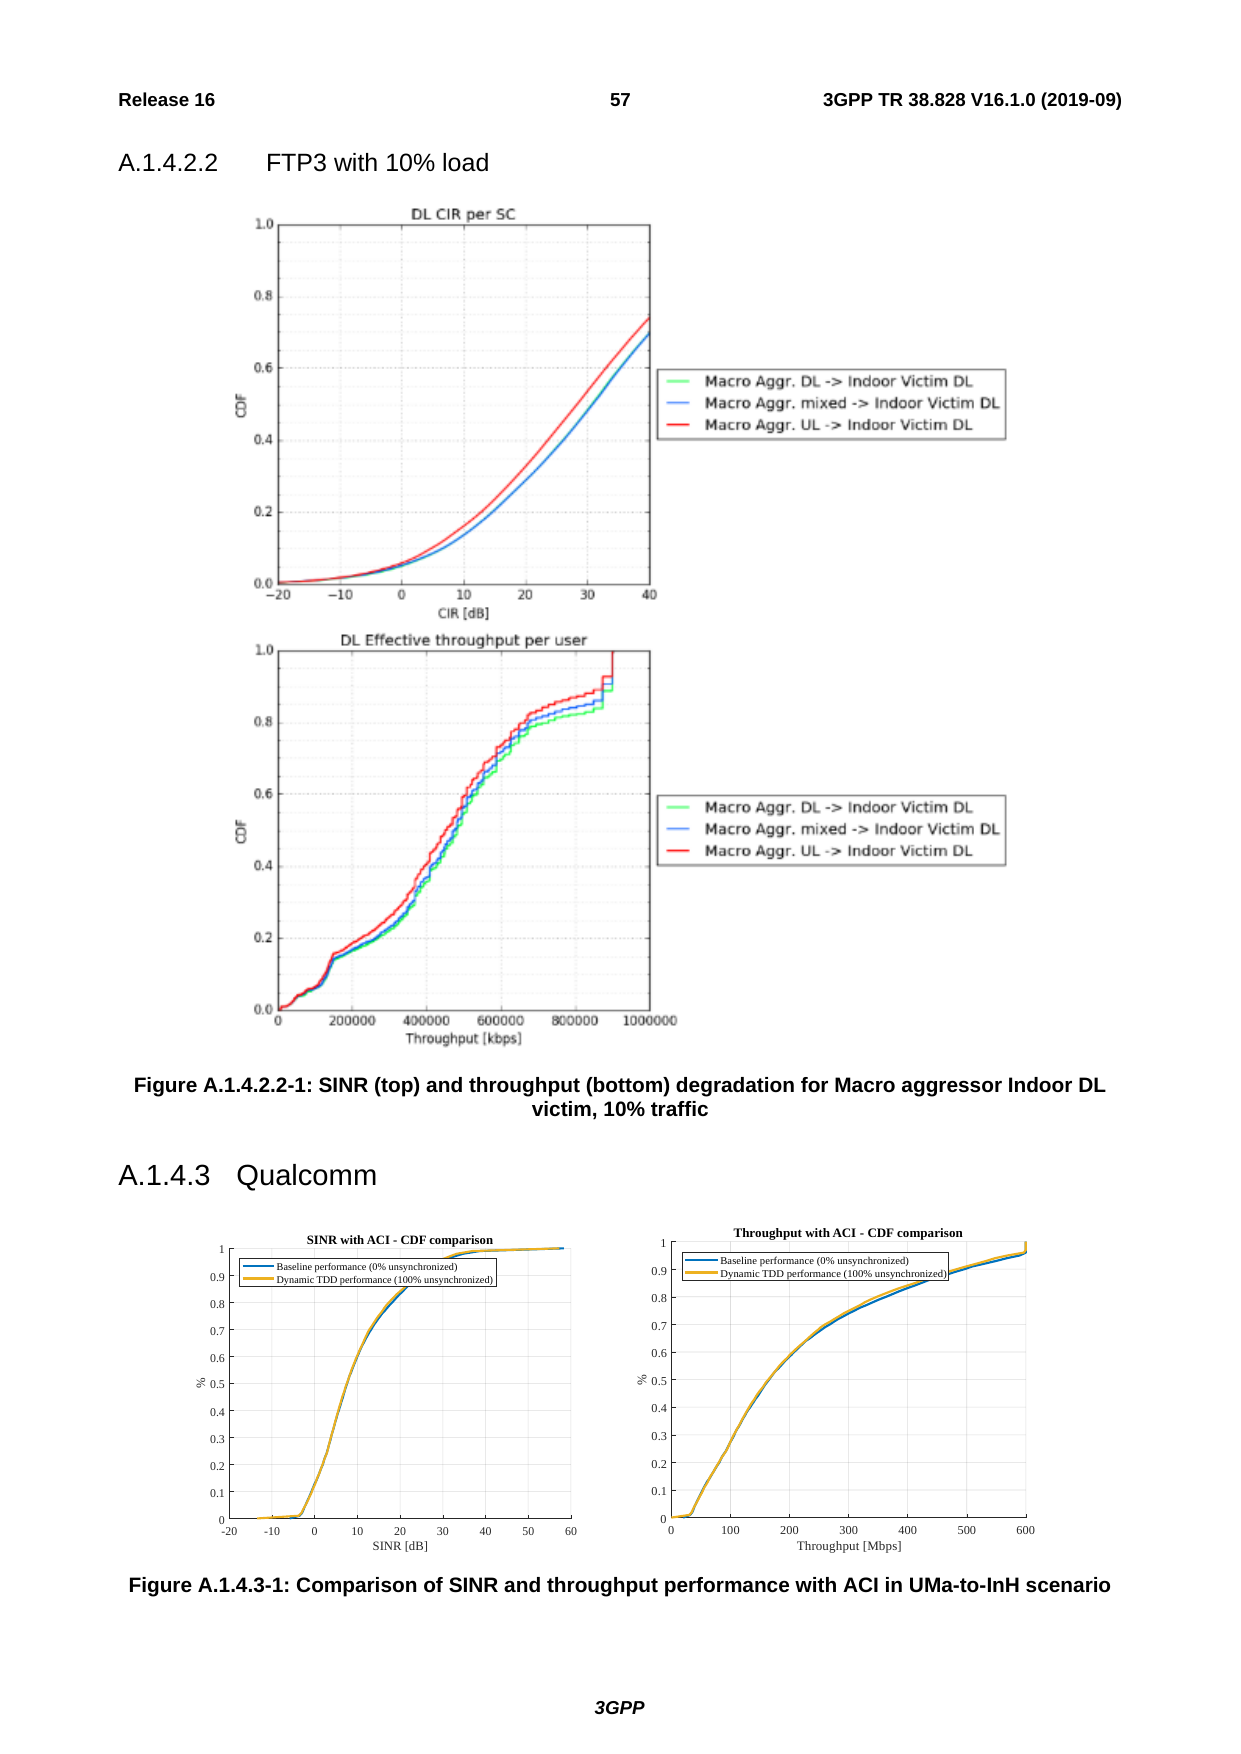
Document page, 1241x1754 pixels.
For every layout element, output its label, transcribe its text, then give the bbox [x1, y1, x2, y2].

subtitle A.1.4.2.2 FTP3 with 10% load [118, 147, 1122, 176]
text Figure A.1.4.2.2-1: SINR (top) and throughput (bottom) degradation for Macro aggressor Indoor DL victim, 10% traffic [118, 1073, 1122, 1121]
text Figure A.1.4.3-1: Comparison of SINR and throughput performance with ACI in UMa-to-InH scenario [118, 1573, 1122, 1597]
subtitle A.1.4.3 Qualcomm [118, 1158, 1122, 1192]
picture [228, 201, 1013, 1054]
